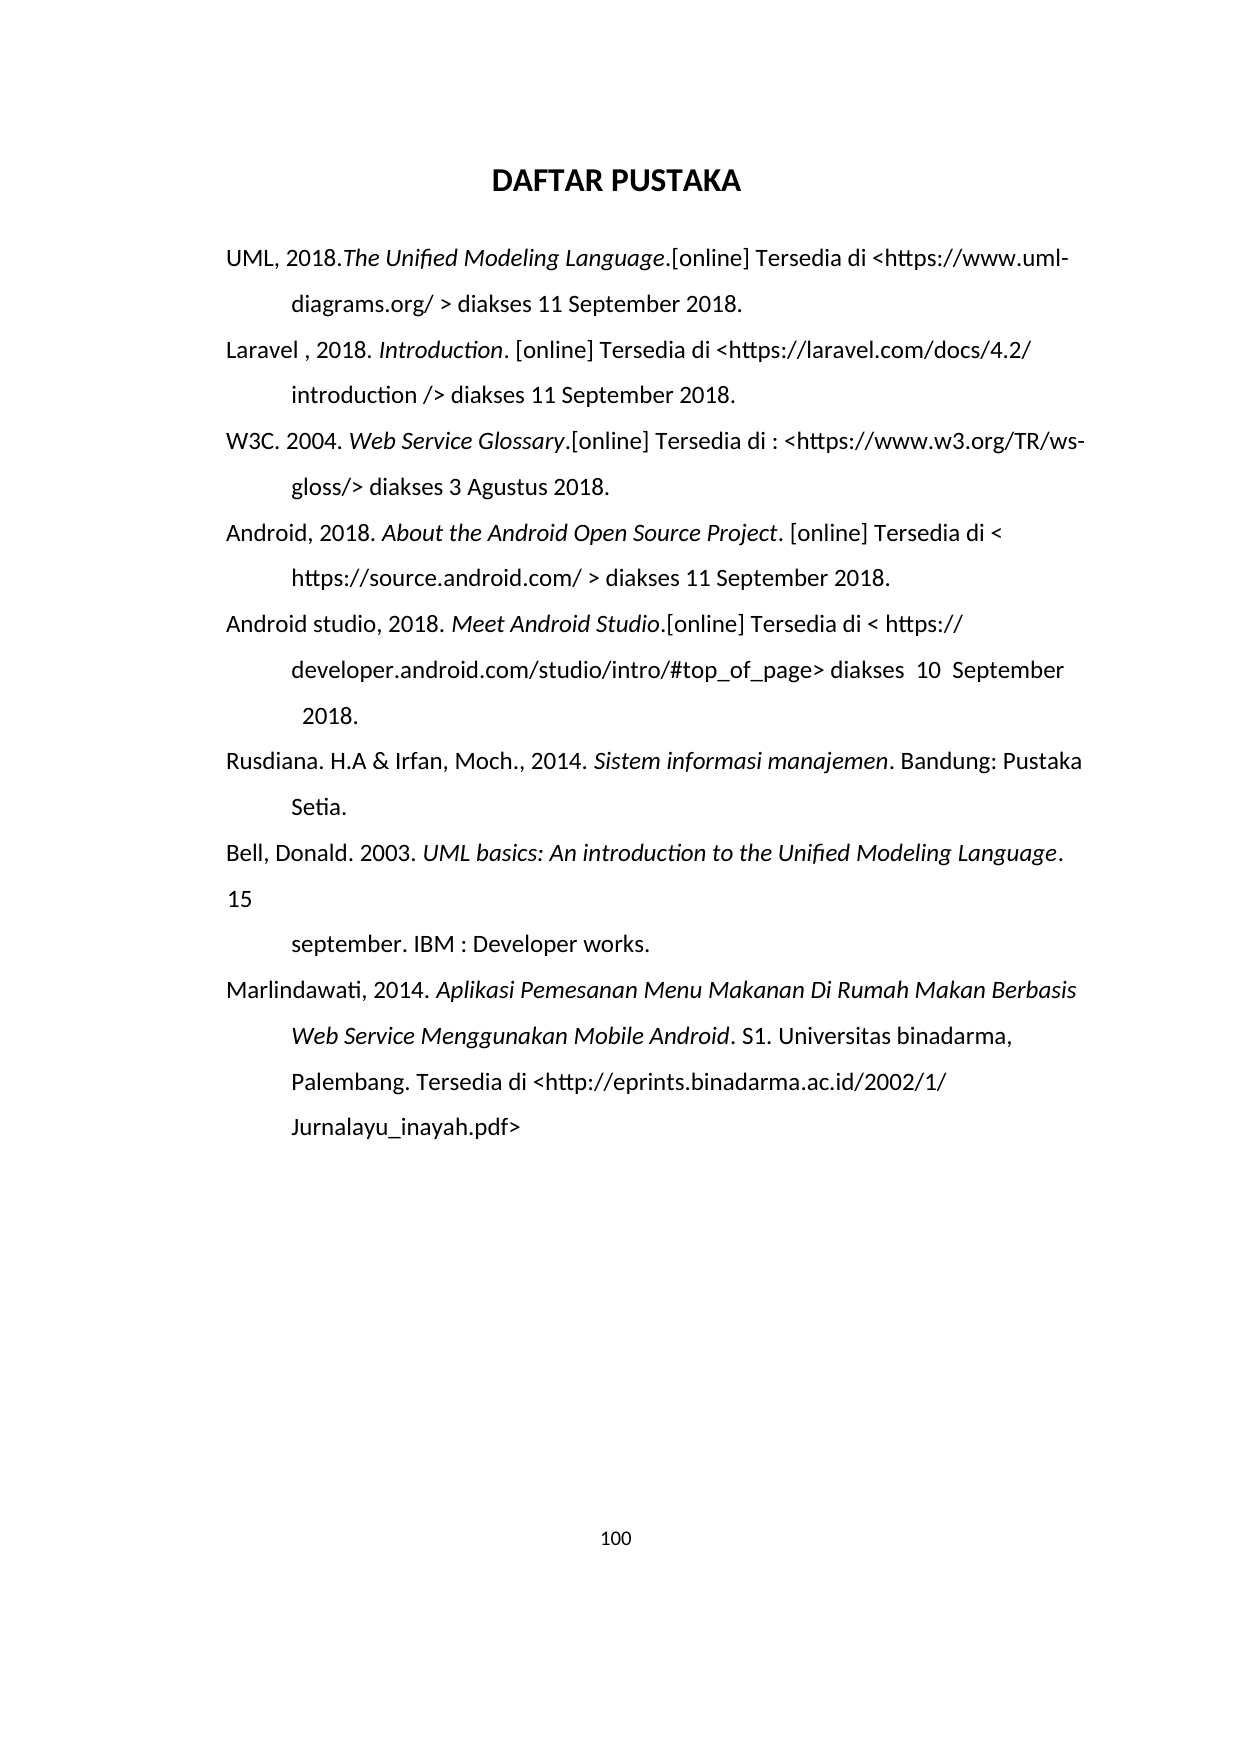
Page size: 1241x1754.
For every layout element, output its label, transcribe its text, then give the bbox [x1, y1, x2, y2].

text gloss/> diakses 3 Agustus 2018. [227, 471, 1090, 502]
text september. IBM : Developer works. [227, 928, 1090, 959]
text 2018. [302, 700, 1090, 730]
text introduction /> diakses 11 September 2018. [227, 380, 1090, 410]
text Marlindawati, 2014. Aplikasi Pemesanan Menu Makanan Di Rumah Makan Berbasis [226, 974, 1090, 1005]
text Rusdiana. H.A & Irfan, Moch., 2014. Sistem informasi manajemen. Bandung: Pustaka [226, 746, 1090, 776]
text Jurnalayu_inayah.pdf> [291, 1111, 1090, 1142]
text W3C. 2004. Web Service Glossary.[online] Tersedia di : <https://www.w3.org/TR/ws- [226, 425, 1090, 456]
subtitle DAFTAR PUSTAKA [141, 159, 1092, 200]
text Android studio, 2018. Meet Android Studio.[online] Tersedia di < https:// [226, 608, 1090, 639]
text diagrams.org/ > diakses 11 September 2018. [227, 288, 1090, 319]
text Bell, Donald. 2003. UML basics: An introduction to the Unified Modeling Language. 15 [226, 837, 1090, 913]
text Laravel , 2018. Introduction. [online] Tersedia di <https://laravel.com/docs/4.2/ [226, 334, 1090, 364]
text UML, 2018.The Unified Modeling Language.[online] Tersedia di <https://www.uml- [226, 242, 1090, 273]
text Setia. [227, 791, 1090, 822]
text https://source.android.com/ > diakses 11 September 2018. [227, 563, 1090, 593]
text Web Service Menggunakan Mobile Android. S1. Universitas binadarma, Palembang. Tersedia di <http://eprints.binadarma.ac.id/2002/1/ [291, 1020, 1090, 1096]
text developer.android.com/studio/intro/#top_of_page> diakses 10 September [227, 654, 1090, 684]
text Android, 2018. About the Android Open Source Project. [online] Tersedia di < [226, 517, 1090, 547]
